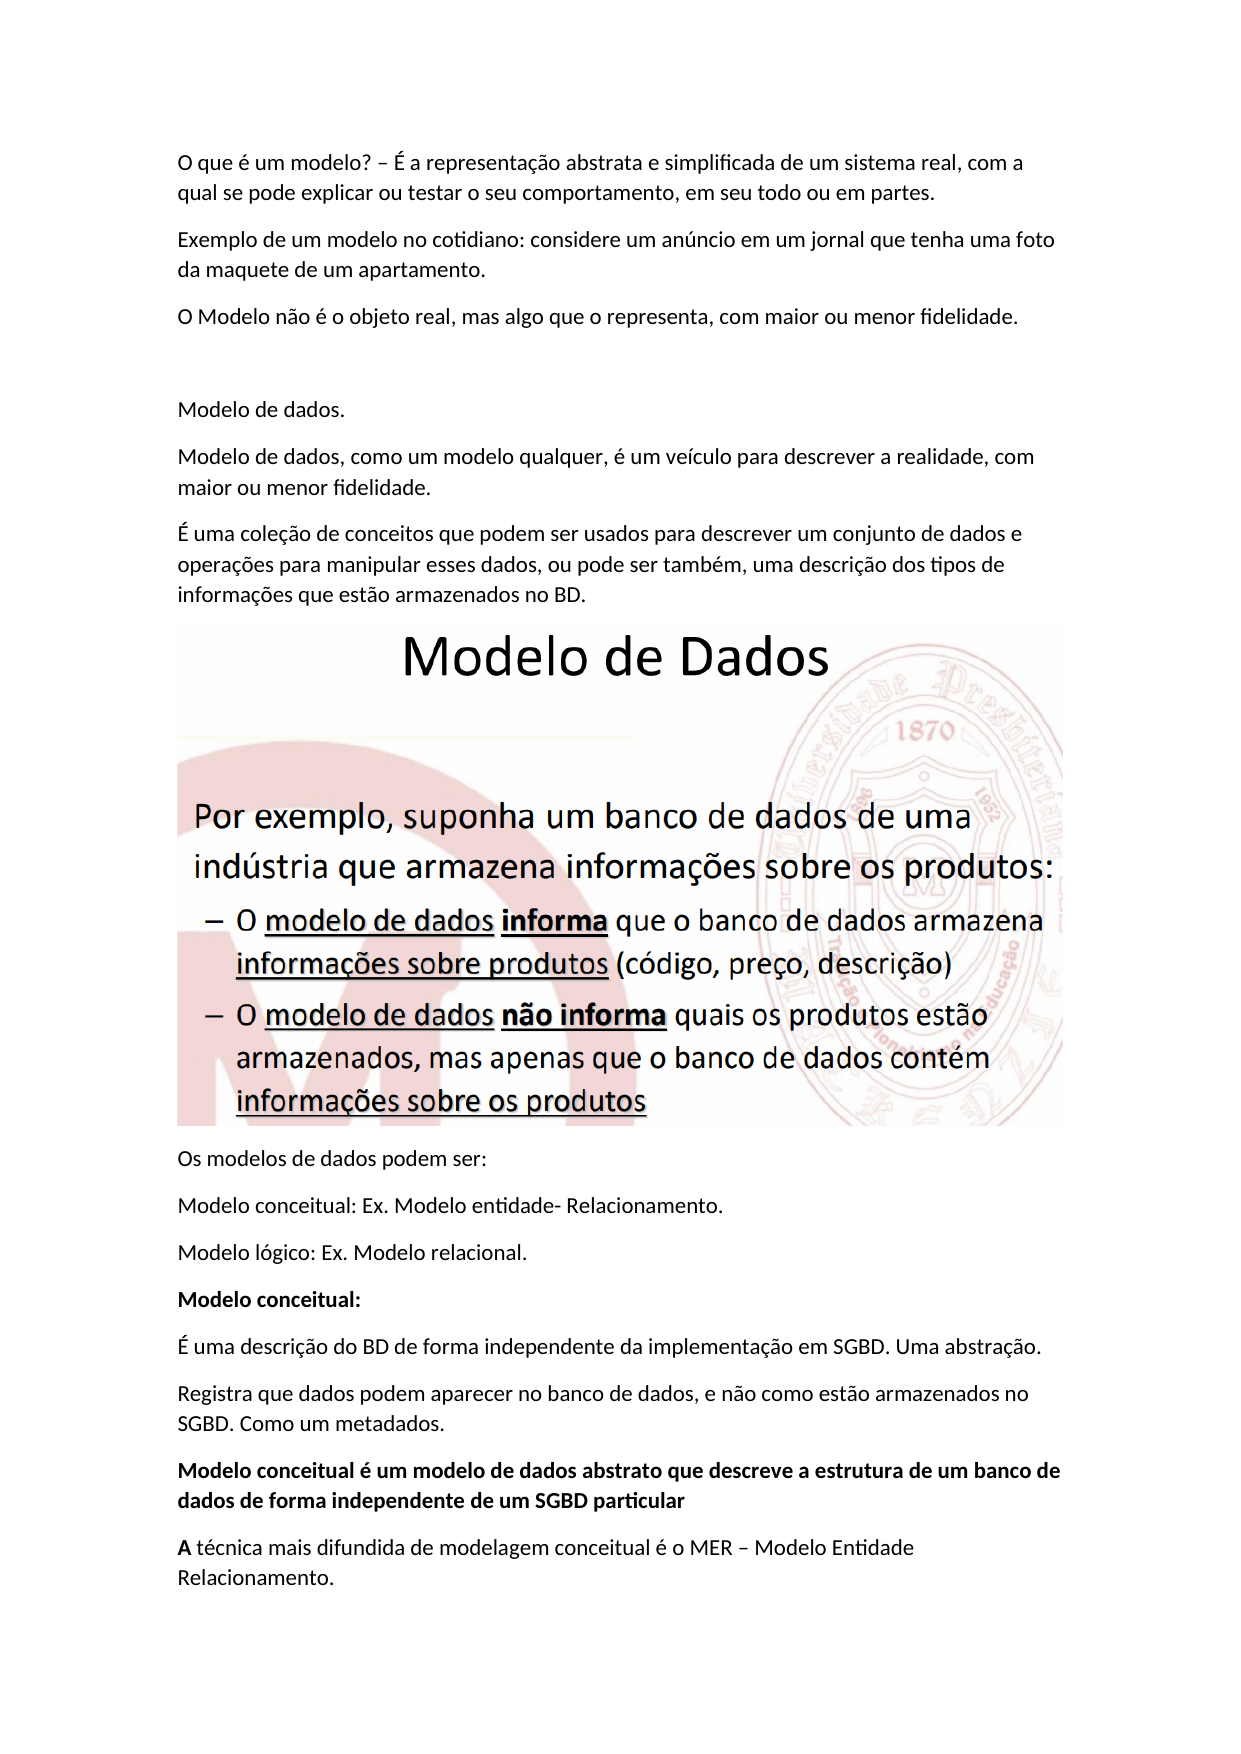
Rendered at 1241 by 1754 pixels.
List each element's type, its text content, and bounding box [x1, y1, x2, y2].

text Modelo de dados. [177, 396, 1063, 423]
text Modelo conceitual: [177, 1285, 1063, 1313]
text Exemplo de um modelo no cotidiano: considere um anúncio em um jornal que tenha uma foto da maquete de um apartamento. [177, 225, 1063, 283]
text O Modelo não é o objeto real, mas algo que o representa, com maior ou menor fidelidade. [177, 302, 1063, 330]
text Modelo de dados, como um modelo qualquer, é um veículo para descrever a realidade, com maior ou menor fidelidade. [177, 442, 1063, 501]
text Modelo lógico: Ex. Modelo relacional. [177, 1238, 1063, 1266]
text Os modelos de dados podem ser: [177, 1144, 1063, 1172]
text Modelo conceitual é um modelo de dados abstrato que descreve a estrutura de um banco de dados de forma independente de um SGBD particular [177, 1456, 1063, 1514]
text A técnica mais difundida de modelagem conceitual é o MER – Modelo Entidade Relacionamento. [177, 1533, 1063, 1591]
text É uma descrição do BD de forma independente da implementação em SGBD. Uma abstração. [177, 1332, 1063, 1360]
text É uma coleção de conceitos que podem ser usados para descrever um conjunto de dados e operações para manipular esses dados, ou pode ser também, uma descrição dos tipos de informações que estão armazenados no BD. [177, 519, 1063, 608]
text Modelo conceitual: Ex. Modelo entidade- Relacionamento. [177, 1191, 1063, 1219]
text O que é um modelo? – É a representação abstrata e simplificada de um sistema real, com a qual se pode explicar ou testar o seu comportamento, em seu todo ou em partes. [177, 148, 1063, 206]
text Registra que dados podem aparecer no banco de dados, e não como estão armazenados no SGBD. Como um metadados. [177, 1379, 1063, 1437]
